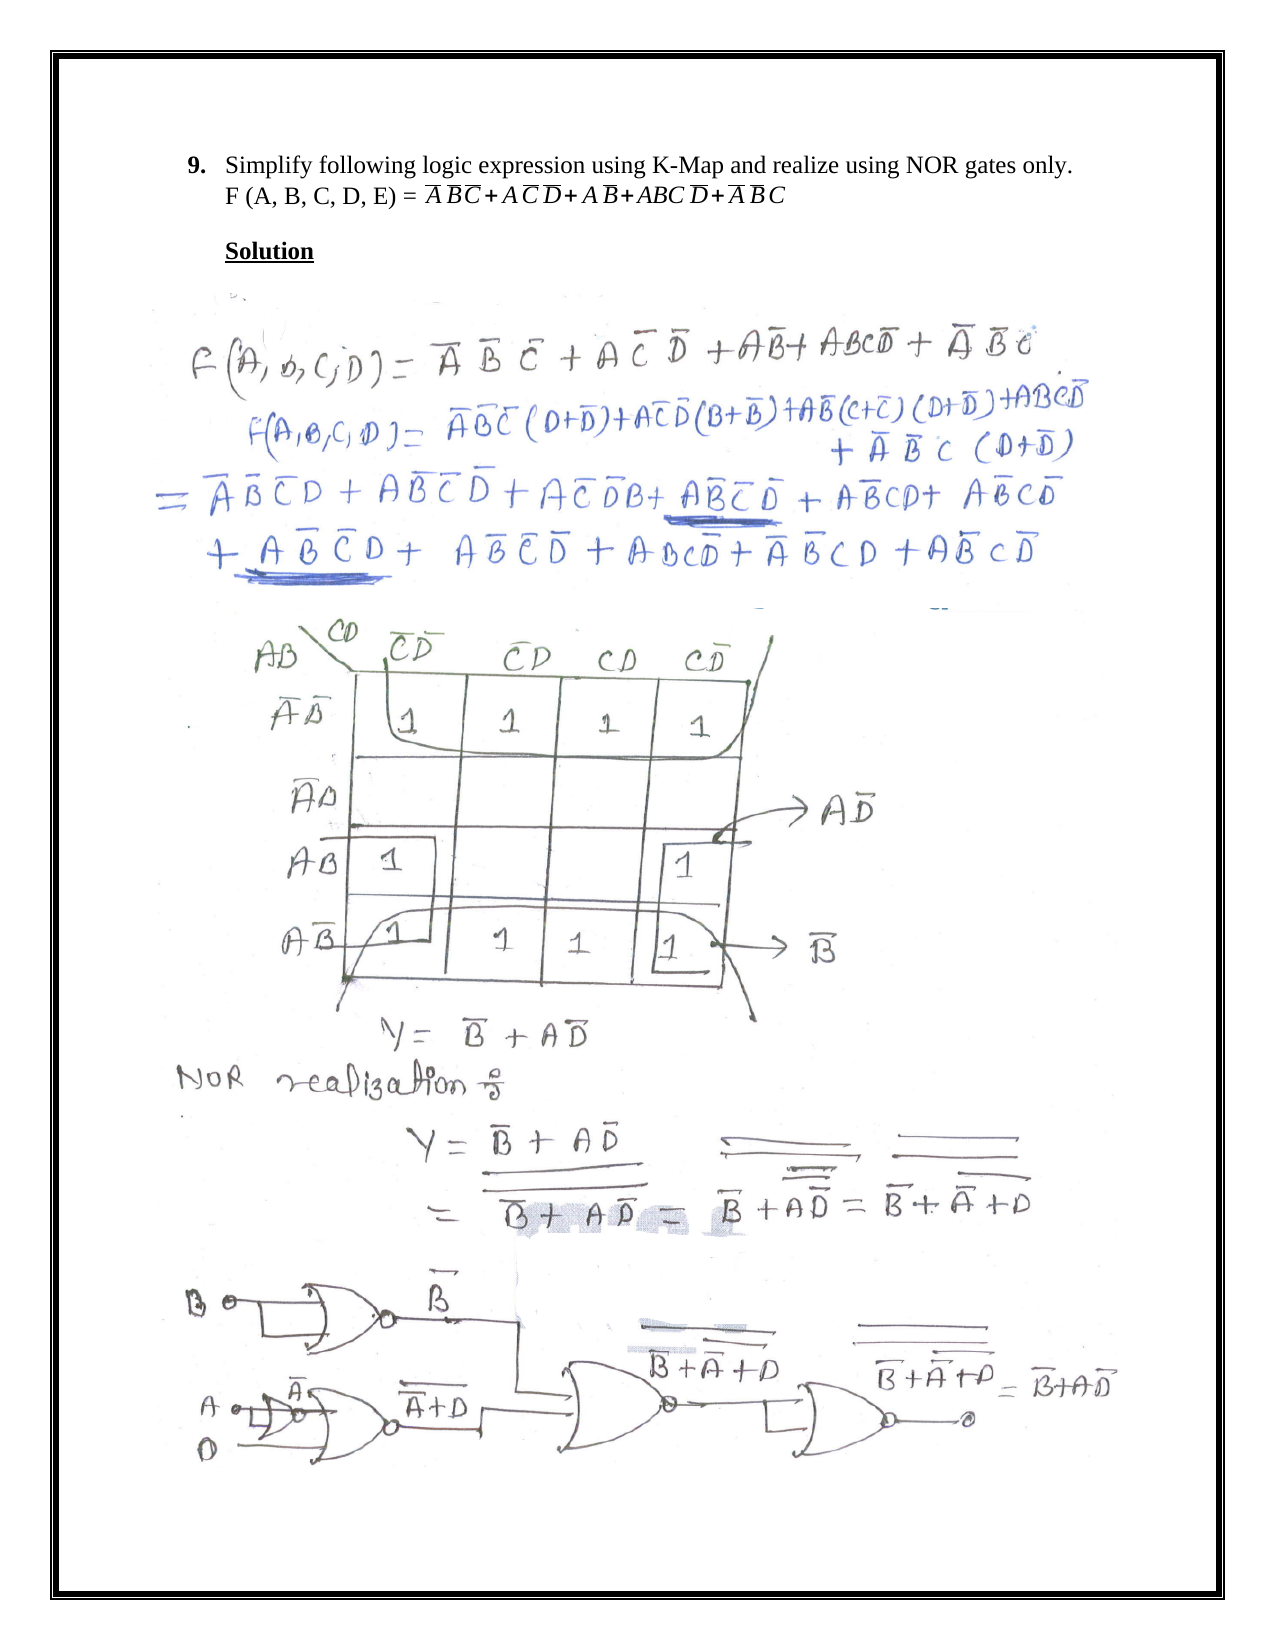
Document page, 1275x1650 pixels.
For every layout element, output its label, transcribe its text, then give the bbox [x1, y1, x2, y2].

list Solution [225, 236, 1144, 265]
list F (A, B, C, D, E) = [225, 181, 1144, 210]
list Simplify following logic expression using K-Map and realize using NOR gates only. [187, 150, 1144, 179]
picture [148, 293, 1118, 1468]
